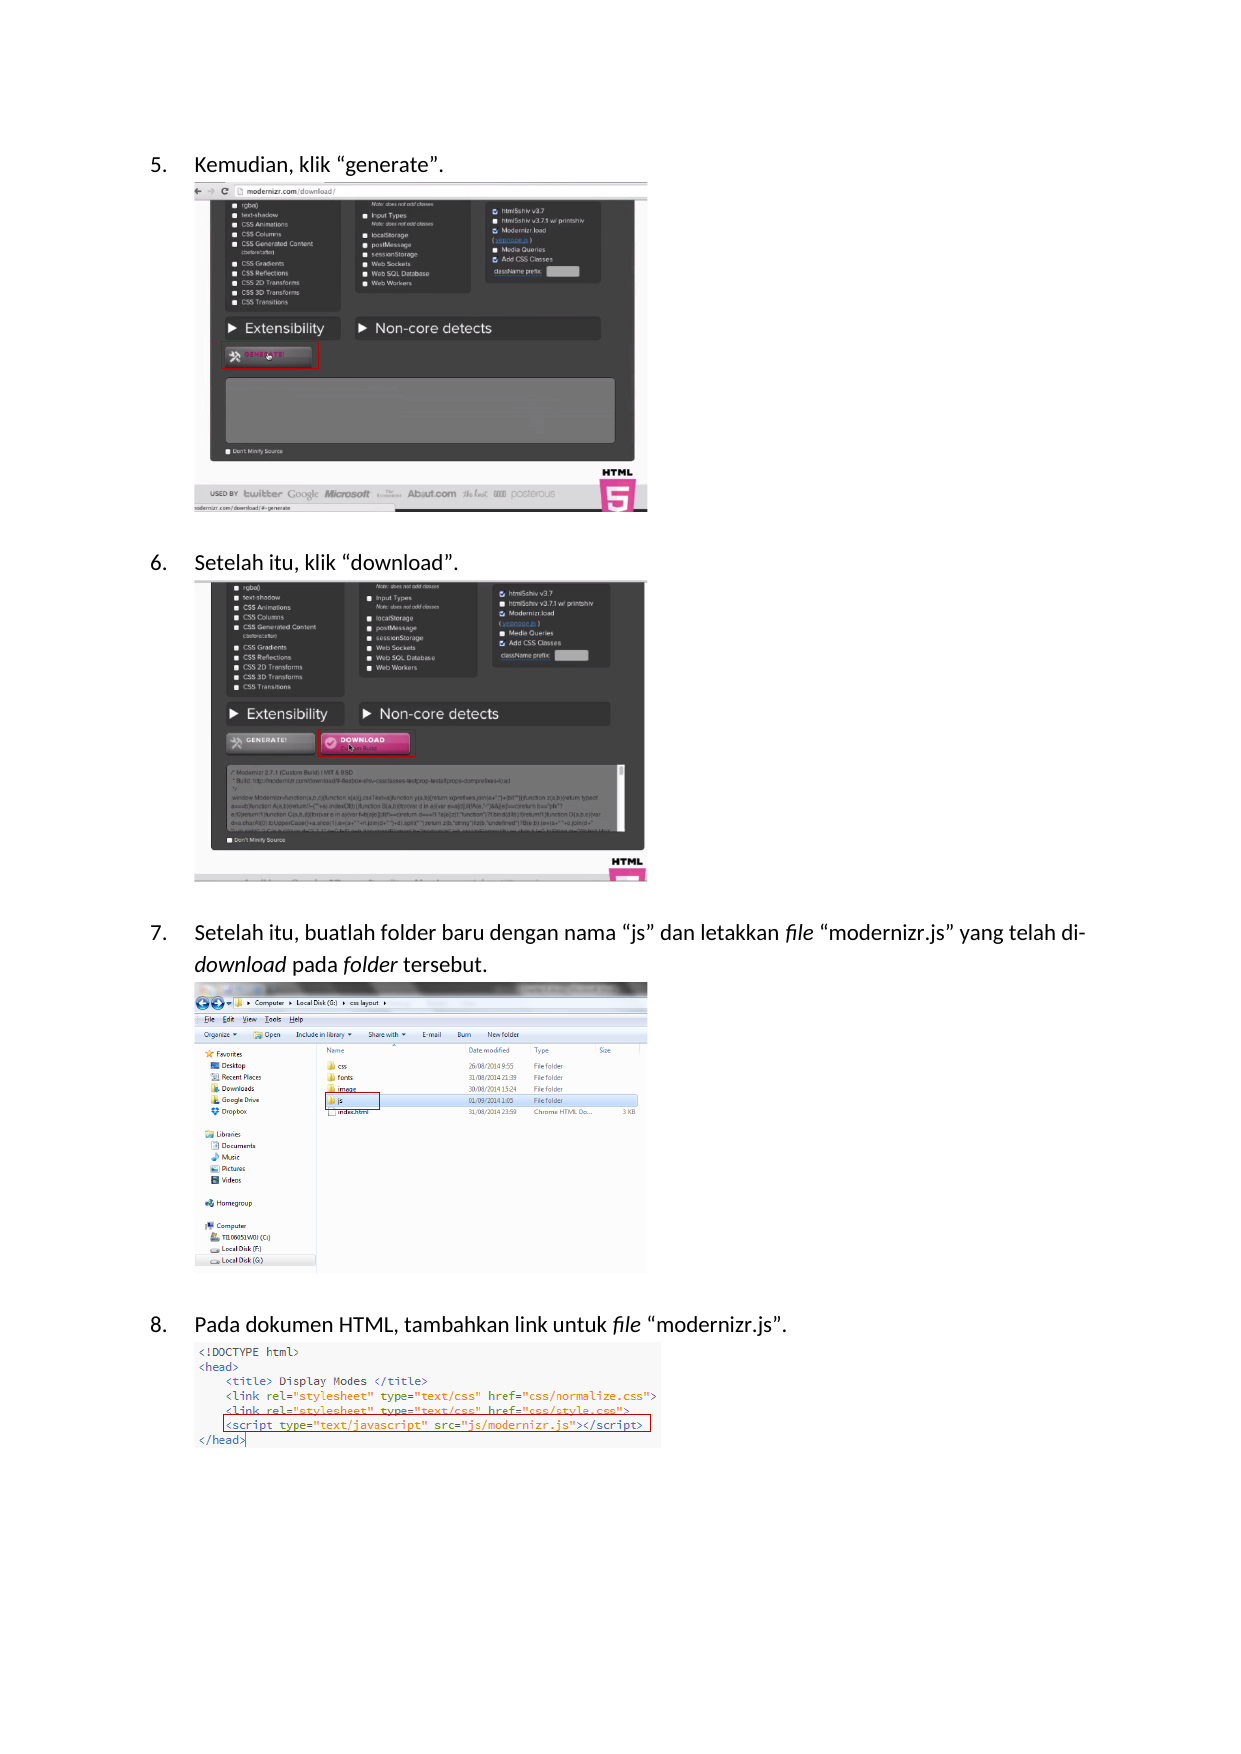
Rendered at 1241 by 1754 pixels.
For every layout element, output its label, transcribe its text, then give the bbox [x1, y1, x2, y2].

picture [194, 1342, 662, 1448]
picture [194, 182, 648, 512]
list Setelah itu, buatlah folder baru dengan nama “js” dan letakkan file “modernizr.js” yang telah di-download pada folder tersebut. [150, 918, 1090, 978]
picture [194, 580, 648, 882]
list Setelah itu, klik “download”. [150, 548, 1090, 576]
list Kemudian, klik “generate”. [150, 150, 1090, 178]
list Pada dokumen HTML, tambahkan link untuk file “modernizr.js”. [150, 1310, 1090, 1338]
picture [194, 982, 648, 1274]
